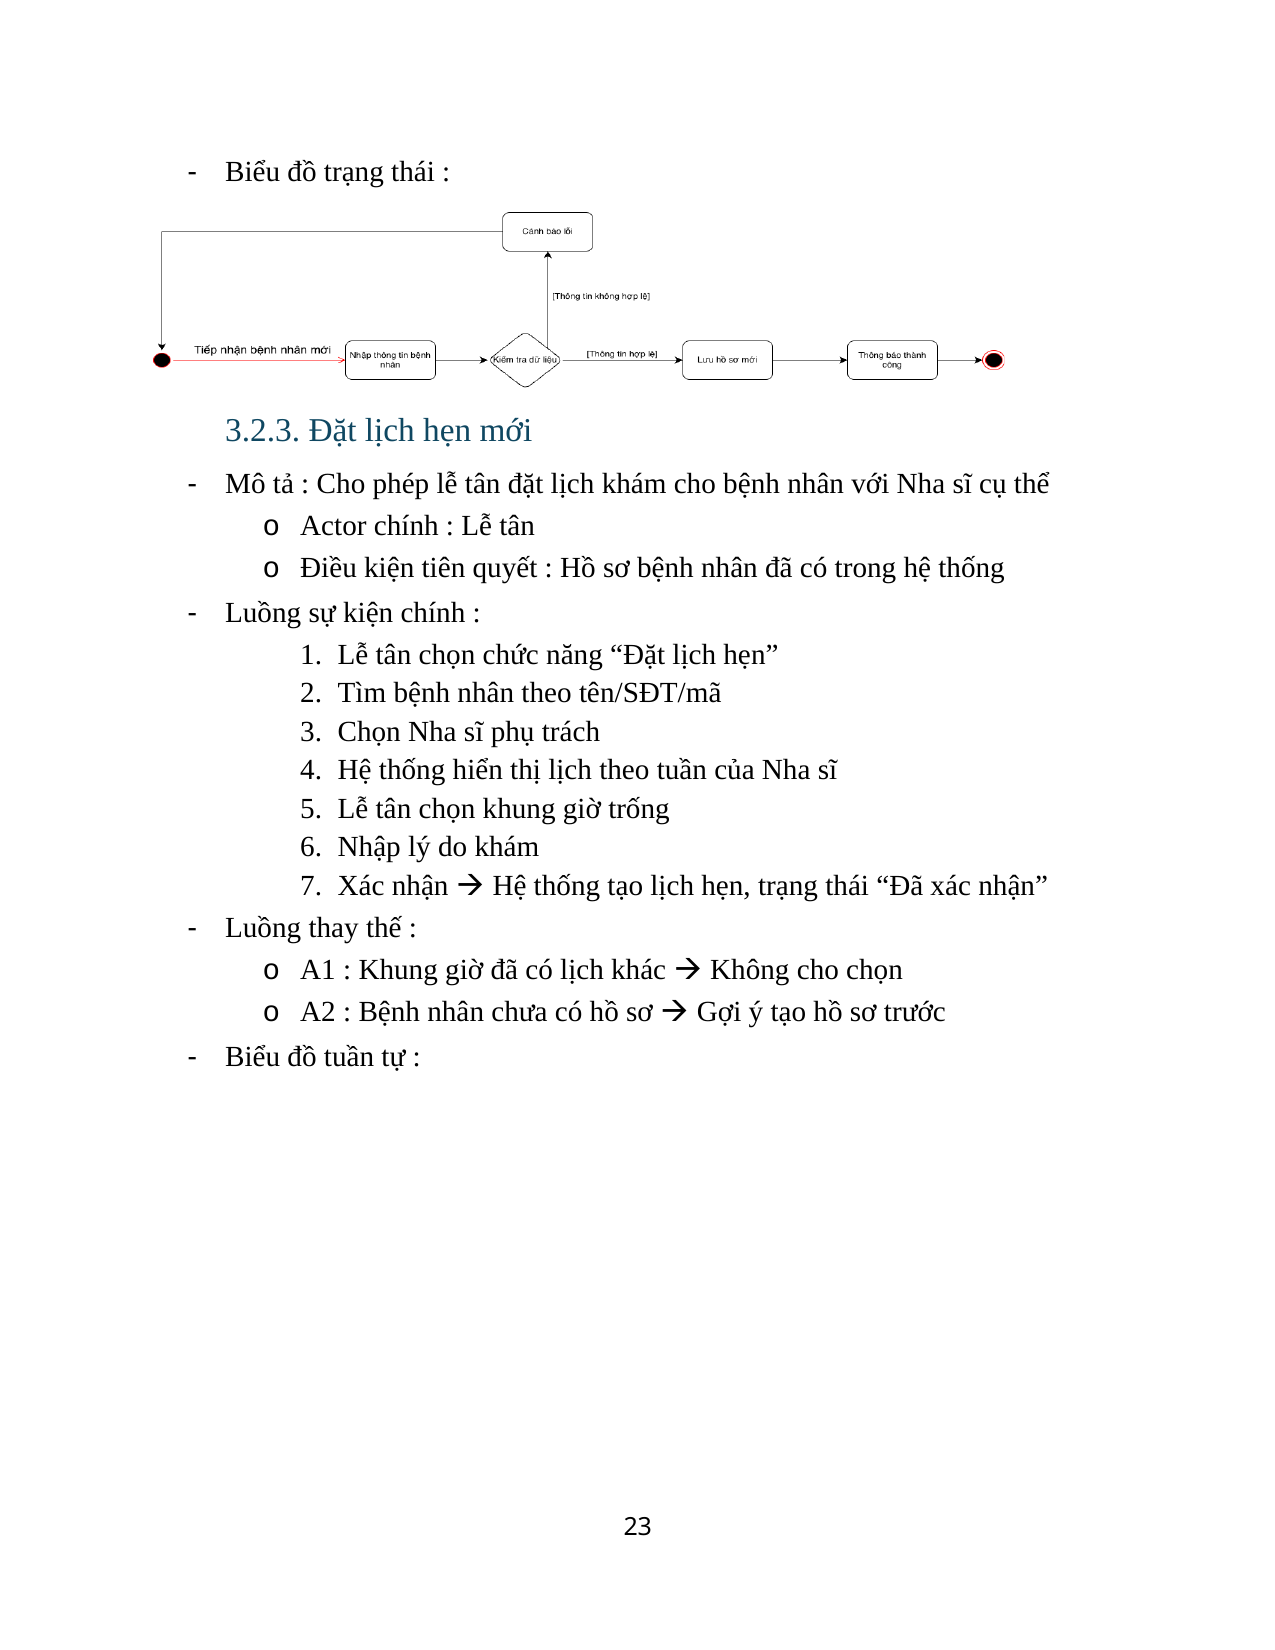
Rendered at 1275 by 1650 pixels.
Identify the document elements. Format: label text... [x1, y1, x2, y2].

subtitle 3.2.3. Đặt lịch hẹn mới [150, 410, 1125, 449]
list Biểu đồ tuần tự : [187, 1035, 1125, 1075]
list A2 : Bệnh nhân chưa có hồ sơ Gợi ý tạo hồ sơ trước [262, 994, 1125, 1030]
list Xác nhận Hệ thống tạo lịch hẹn, trạng thái “Đã xác nhận” [300, 868, 1125, 902]
list Luồng thay thế : [187, 907, 1125, 946]
list Tìm bệnh nhân theo tên/SĐT/mã [300, 675, 1125, 709]
list Nhập lý do khám [300, 829, 1125, 863]
list A1 : Khung giờ đã có lịch khác Không cho chọn [262, 952, 1125, 988]
list Lễ tân chọn chức năng “Đặt lịch hẹn” [300, 637, 1125, 670]
picture [150, 212, 1005, 389]
list Luồng sự kiện chính : [187, 591, 1125, 631]
list Biểu đồ trạng thái : [187, 150, 1125, 190]
list Lễ tân chọn khung giờ trống [300, 791, 1125, 824]
list Mô tả : Cho phép lễ tân đặt lịch khám cho bệnh nhân với Nha sĩ cụ thể [187, 463, 1125, 502]
list Chọn Nha sĩ phụ trách [300, 714, 1125, 747]
list Actor chính : Lễ tân [262, 508, 1125, 544]
list Điều kiện tiên quyết : Hồ sơ bệnh nhân đã có trong hệ thống [262, 550, 1125, 586]
list Hệ thống hiển thị lịch theo tuần của Nha sĩ [300, 752, 1125, 786]
